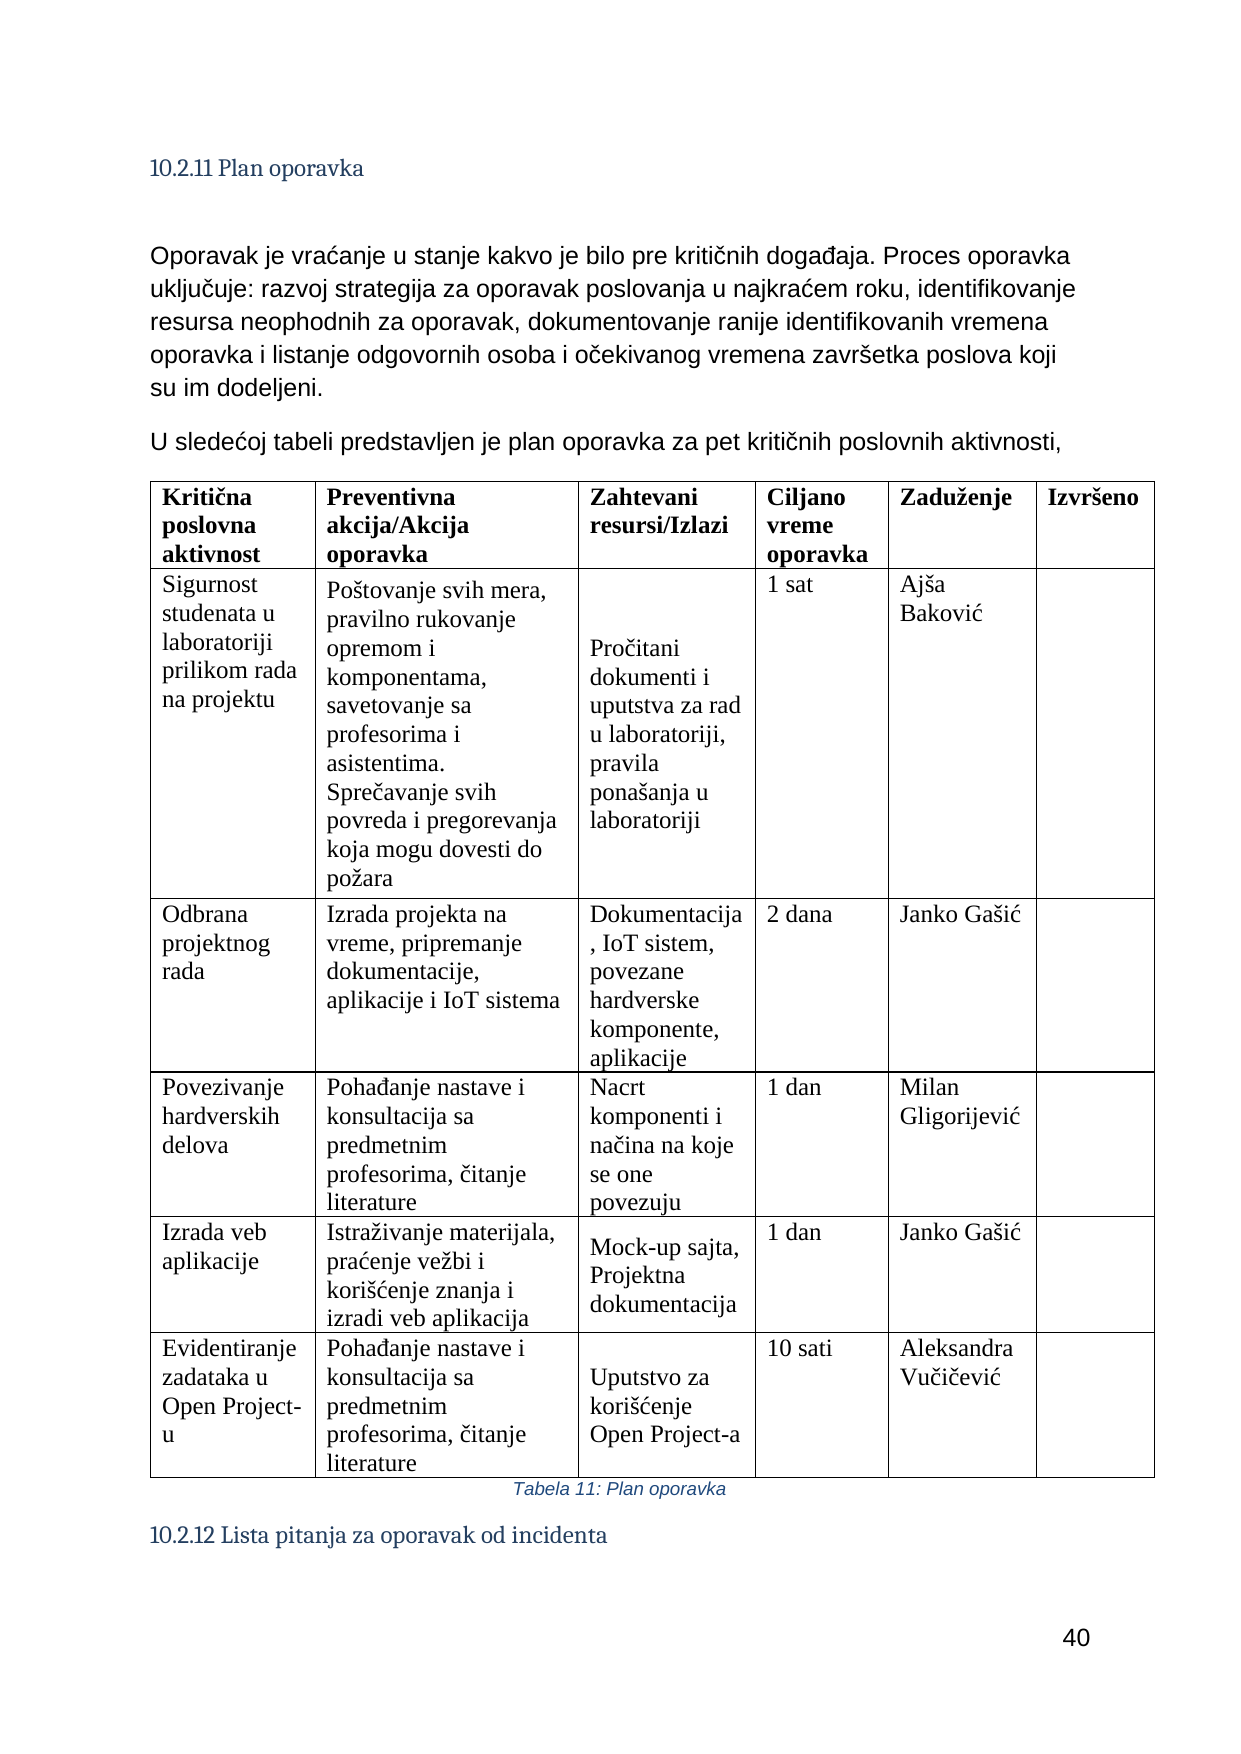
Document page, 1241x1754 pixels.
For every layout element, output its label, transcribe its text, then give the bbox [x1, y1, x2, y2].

table_cell Izrada projekta na vreme, pripremanje dokumentacije, aplikacije i IoT sistema [316, 899, 578, 1071]
table_cell Uputstvo za korišćenje Open Project-a [579, 1333, 755, 1477]
table_cell Nacrt komponenti i načina na koje se one povezuju [579, 1073, 755, 1216]
table_cell [1037, 569, 1154, 898]
table_cell 1 dan [756, 1217, 888, 1332]
subtitle 10.2.11 Plan oporavka [150, 154, 1090, 183]
table_header Ciljano vreme oporavka [756, 482, 888, 568]
table_cell 1 dan [756, 1073, 888, 1216]
table_cell Pohađanje nastave i konsultacija sa predmetnim profesorima, čitanje literature [316, 1073, 578, 1216]
table_cell Aleksandra Vučičević [889, 1333, 1036, 1477]
table_cell Dokumentacija, IoT sistem, povezane hardverske komponente, aplikacije [579, 899, 755, 1071]
table_header Preventivna akcija/Akcija oporavka [316, 482, 578, 568]
subtitle 10.2.12 Lista pitanja za oporavak od incidenta [150, 1521, 1090, 1549]
table_cell [1037, 1073, 1154, 1216]
table_cell [1037, 1217, 1154, 1332]
text Oporavak je vraćanje u stanje kakvo je bilo pre kritičnih događaja. Proces oporavka uključuje: razvoj strategija za oporavak poslovanja u najkraćem roku, identifikovanje resursa neophodnih za oporavak, dokumentovanje ranije identifikovanih vremena oporavka i listanje odgovornih osoba i očekivanog vremena završetka poslova koji su im dodeljeni. [150, 241, 1090, 402]
table_cell Mock-up sajta, Projektna dokumentacija [579, 1217, 755, 1332]
table_cell 2 dana [756, 899, 888, 1071]
table_header Zahtevani resursi/Izlazi [579, 482, 755, 568]
table_cell Janko Gašić [889, 899, 1036, 1071]
table_cell Odbrana projektnog rada [151, 899, 315, 1071]
table_header Kritična poslovna aktivnost [151, 482, 315, 568]
table_cell Sigurnost studenata u laboratoriji prilikom rada na projektu [151, 569, 315, 898]
table_cell Istraživanje materijala, praćenje vežbi i korišćenje znanja i izradi veb aplikacija [316, 1217, 578, 1332]
table_cell Ajša Baković [889, 569, 1036, 898]
table_cell Izrada veb aplikacije [151, 1217, 315, 1332]
table_header Izvršeno [1037, 482, 1154, 568]
table_cell Evidentiranje zadataka u Open Project-u [151, 1333, 315, 1477]
table_cell Poštovanje svih mera, pravilno rukovanje opremom i komponentama, savetovanje sa profesorima i asistentima. Sprečavanje svih povreda i pregorevanja koja mogu dovesti do požara [316, 569, 578, 898]
table_cell 1 sat [756, 569, 888, 898]
text U sledećoj tabeli predstavljen je plan oporavka za pet kritičnih poslovnih aktivnosti, [150, 427, 1090, 456]
table_cell Povezivanje hardverskih delova [151, 1073, 315, 1216]
table_cell Janko Gašić [889, 1217, 1036, 1332]
table_cell [1037, 899, 1154, 1071]
table_cell Milan Gligorijević [889, 1073, 1036, 1216]
table_cell [1037, 1333, 1154, 1477]
table_header Zaduženje [889, 482, 1036, 568]
table_cell Pročitani dokumenti i uputstva za rad u laboratoriji, pravila ponašanja u laboratoriji [579, 569, 755, 898]
table_cell 10 sati [756, 1333, 888, 1477]
table_cell Pohađanje nastave i konsultacija sa predmetnim profesorima, čitanje literature [316, 1333, 578, 1477]
